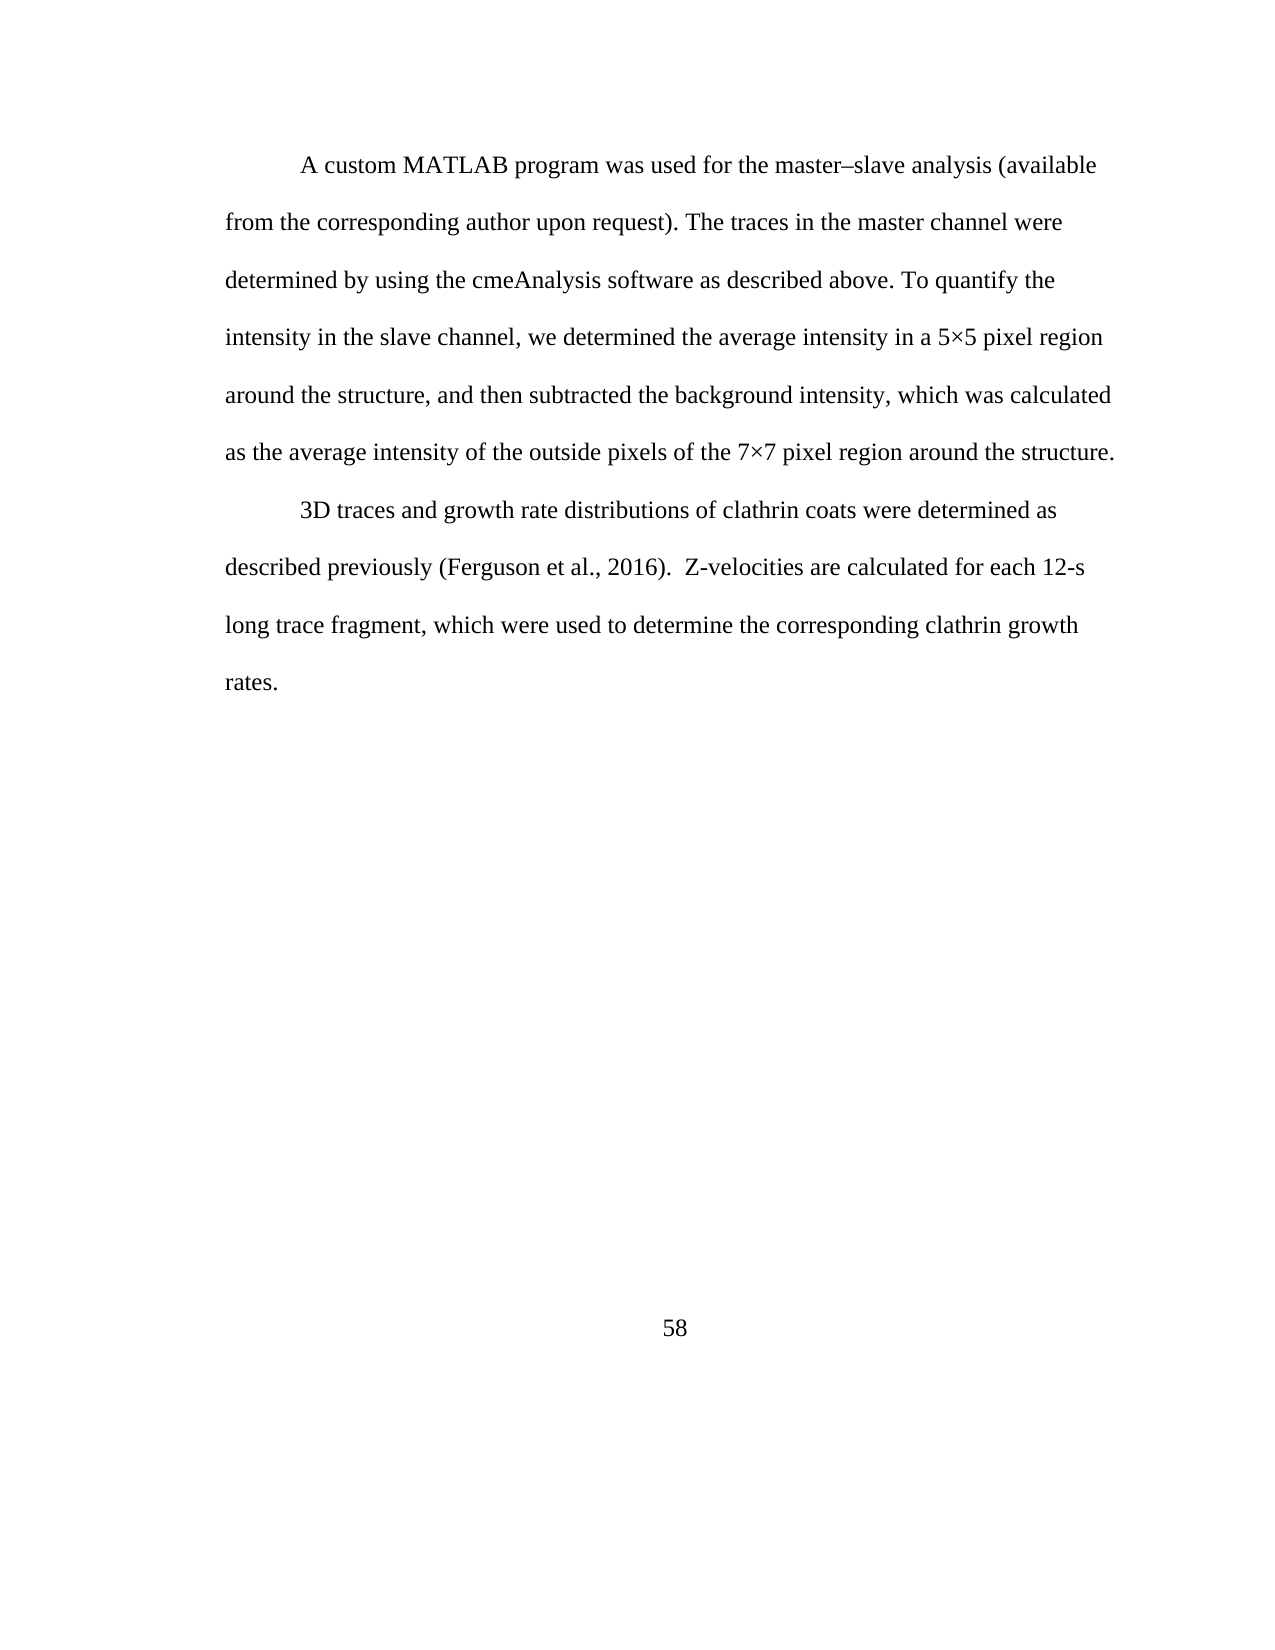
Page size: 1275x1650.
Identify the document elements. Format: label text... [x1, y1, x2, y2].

text 3D traces and growth rate distributions of clathrin coats were determined as described previously (Ferguson et al., 2016). Z-velocities are calculated for each 12-s long trace fragment, which were used to determine the corresponding clathrin growth rates. [225, 495, 1125, 696]
text A custom MATLAB program was used for the master–slave analysis (available from the corresponding author upon request). The traces in the master channel were determined by using the cmeAnalysis software as described above. To quantify the intensity in the slave channel, we determined the average intensity in a 5×5 pixel region around the structure, and then subtracted the background intensity, which was calculated as the average intensity of the outside pixels of the 7×7 pixel region around the structure. [225, 150, 1125, 466]
